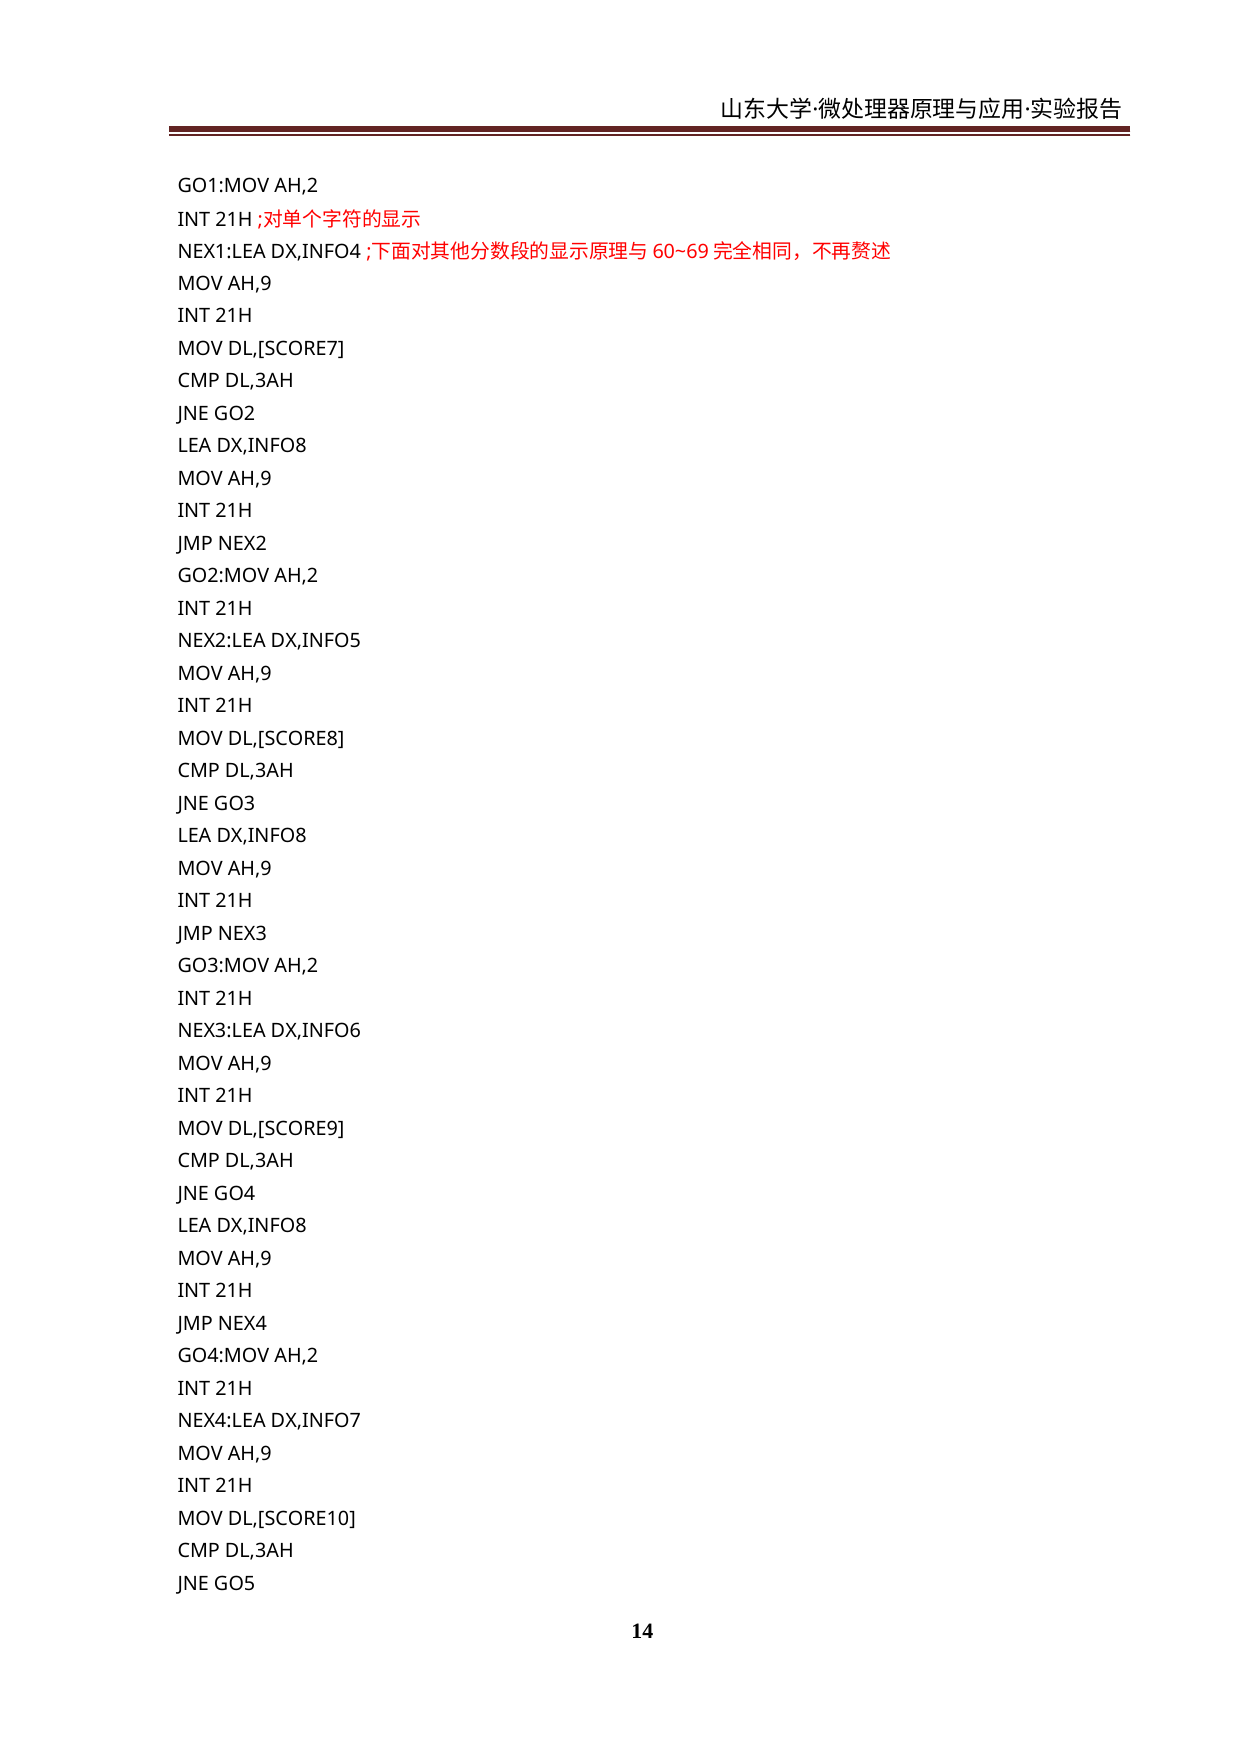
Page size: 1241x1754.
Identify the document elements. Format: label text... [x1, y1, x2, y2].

text CMP DL,3AH [177, 1144, 1122, 1176]
text INT 21H [177, 299, 1122, 331]
text NEX2:LEA DX,INFO5 [177, 624, 1122, 656]
text CMP DL,3AH [177, 1534, 1122, 1566]
text JNE GO5 [177, 1566, 1122, 1599]
text GO1:MOV AH,2 [177, 169, 1122, 201]
text MOV AH,9 [177, 461, 1122, 494]
text MOV DL,[SCORE9] [177, 1111, 1122, 1144]
text JNE GO4 [177, 1176, 1122, 1209]
text NEX4:LEA DX,INFO7 [177, 1404, 1122, 1436]
text GO3:MOV AH,2 [177, 949, 1122, 981]
text JMP NEX3 [177, 916, 1122, 949]
text INT 21H [177, 1274, 1122, 1306]
text INT 21H [177, 494, 1122, 526]
text INT 21H [177, 591, 1122, 624]
text MOV AH,9 [177, 656, 1122, 689]
text LEA DX,INFO8 [177, 429, 1122, 461]
text MOV DL,[SCORE10] [177, 1501, 1122, 1534]
text INT 21H [177, 1079, 1122, 1111]
text JNE GO3 [177, 786, 1122, 819]
text MOV DL,[SCORE7] [177, 331, 1122, 364]
text INT 21H ;对单个字符的显示 [177, 201, 1122, 234]
text INT 21H [177, 884, 1122, 916]
text LEA DX,INFO8 [177, 1209, 1122, 1241]
text GO2:MOV AH,2 [177, 559, 1122, 591]
text MOV AH,9 [177, 1436, 1122, 1469]
text NEX3:LEA DX,INFO6 [177, 1014, 1122, 1046]
text INT 21H [177, 689, 1122, 721]
text NEX1:LEA DX,INFO4 ;下面对其他分数段的显示原理与60~69完全相同，不再赘述 [177, 234, 1122, 266]
text INT 21H [177, 981, 1122, 1014]
text LEA DX,INFO8 [177, 819, 1122, 851]
text INT 21H [177, 1371, 1122, 1404]
text JMP NEX2 [177, 526, 1122, 559]
text CMP DL,3AH [177, 364, 1122, 396]
text MOV DL,[SCORE8] [177, 721, 1122, 754]
text GO4:MOV AH,2 [177, 1339, 1122, 1371]
text MOV AH,9 [177, 1046, 1122, 1079]
text CMP DL,3AH [177, 754, 1122, 786]
text JNE GO2 [177, 396, 1122, 429]
text JMP NEX4 [177, 1306, 1122, 1339]
text MOV AH,9 [177, 851, 1122, 884]
text MOV AH,9 [177, 266, 1122, 299]
text MOV AH,9 [177, 1241, 1122, 1274]
text INT 21H [177, 1469, 1122, 1501]
